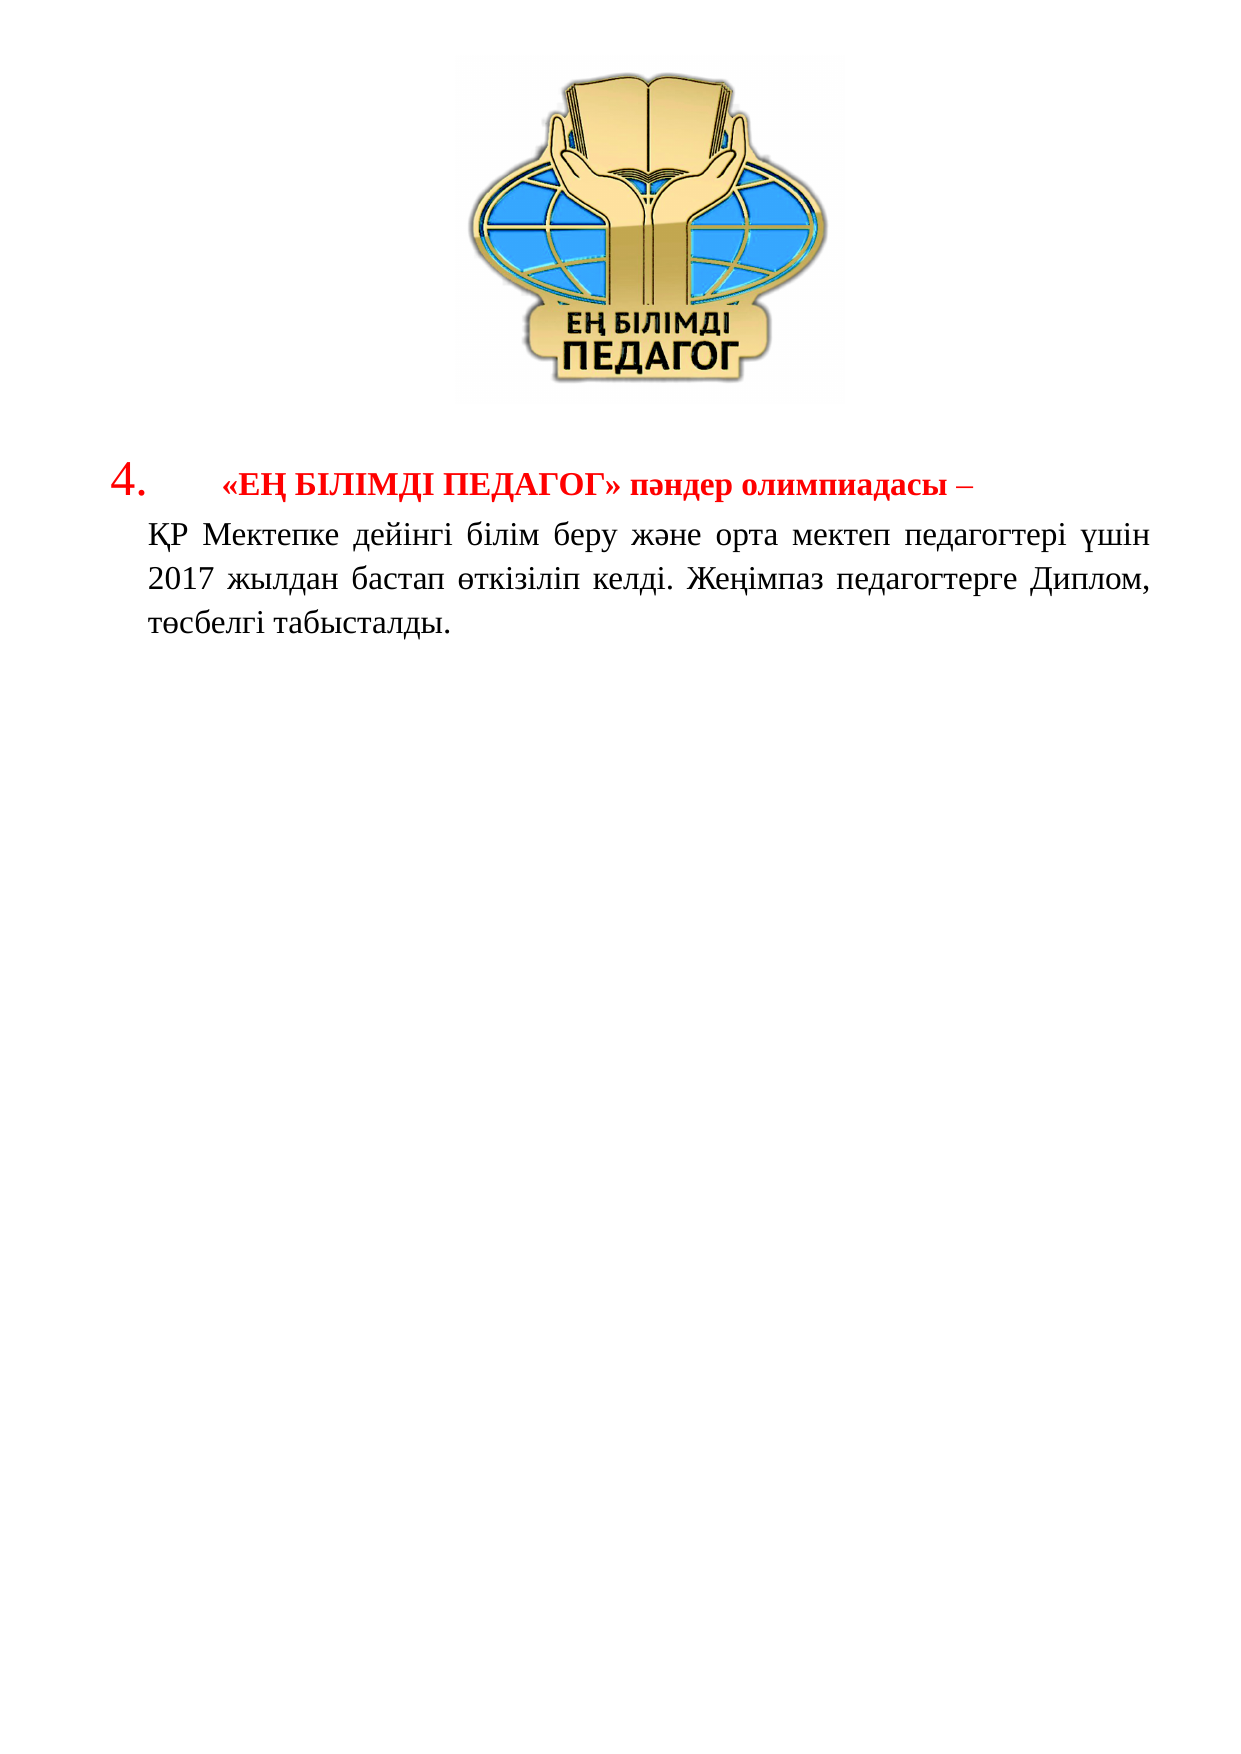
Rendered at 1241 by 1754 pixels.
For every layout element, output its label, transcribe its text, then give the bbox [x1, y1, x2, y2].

list ҚР Мектепке дейінгі білім беру және орта мектеп педагогтері үшін 2017 жылдан бастап өткізіліп келді. Жеңімпаз педагогтерге Диплом, төсбелгі табысталды. [148, 514, 1152, 641]
list «ЕҢ БІЛІМДІ ПЕДАГОГ» пәндер олимпиадасы – [110, 448, 1152, 506]
picture [455, 55, 845, 404]
